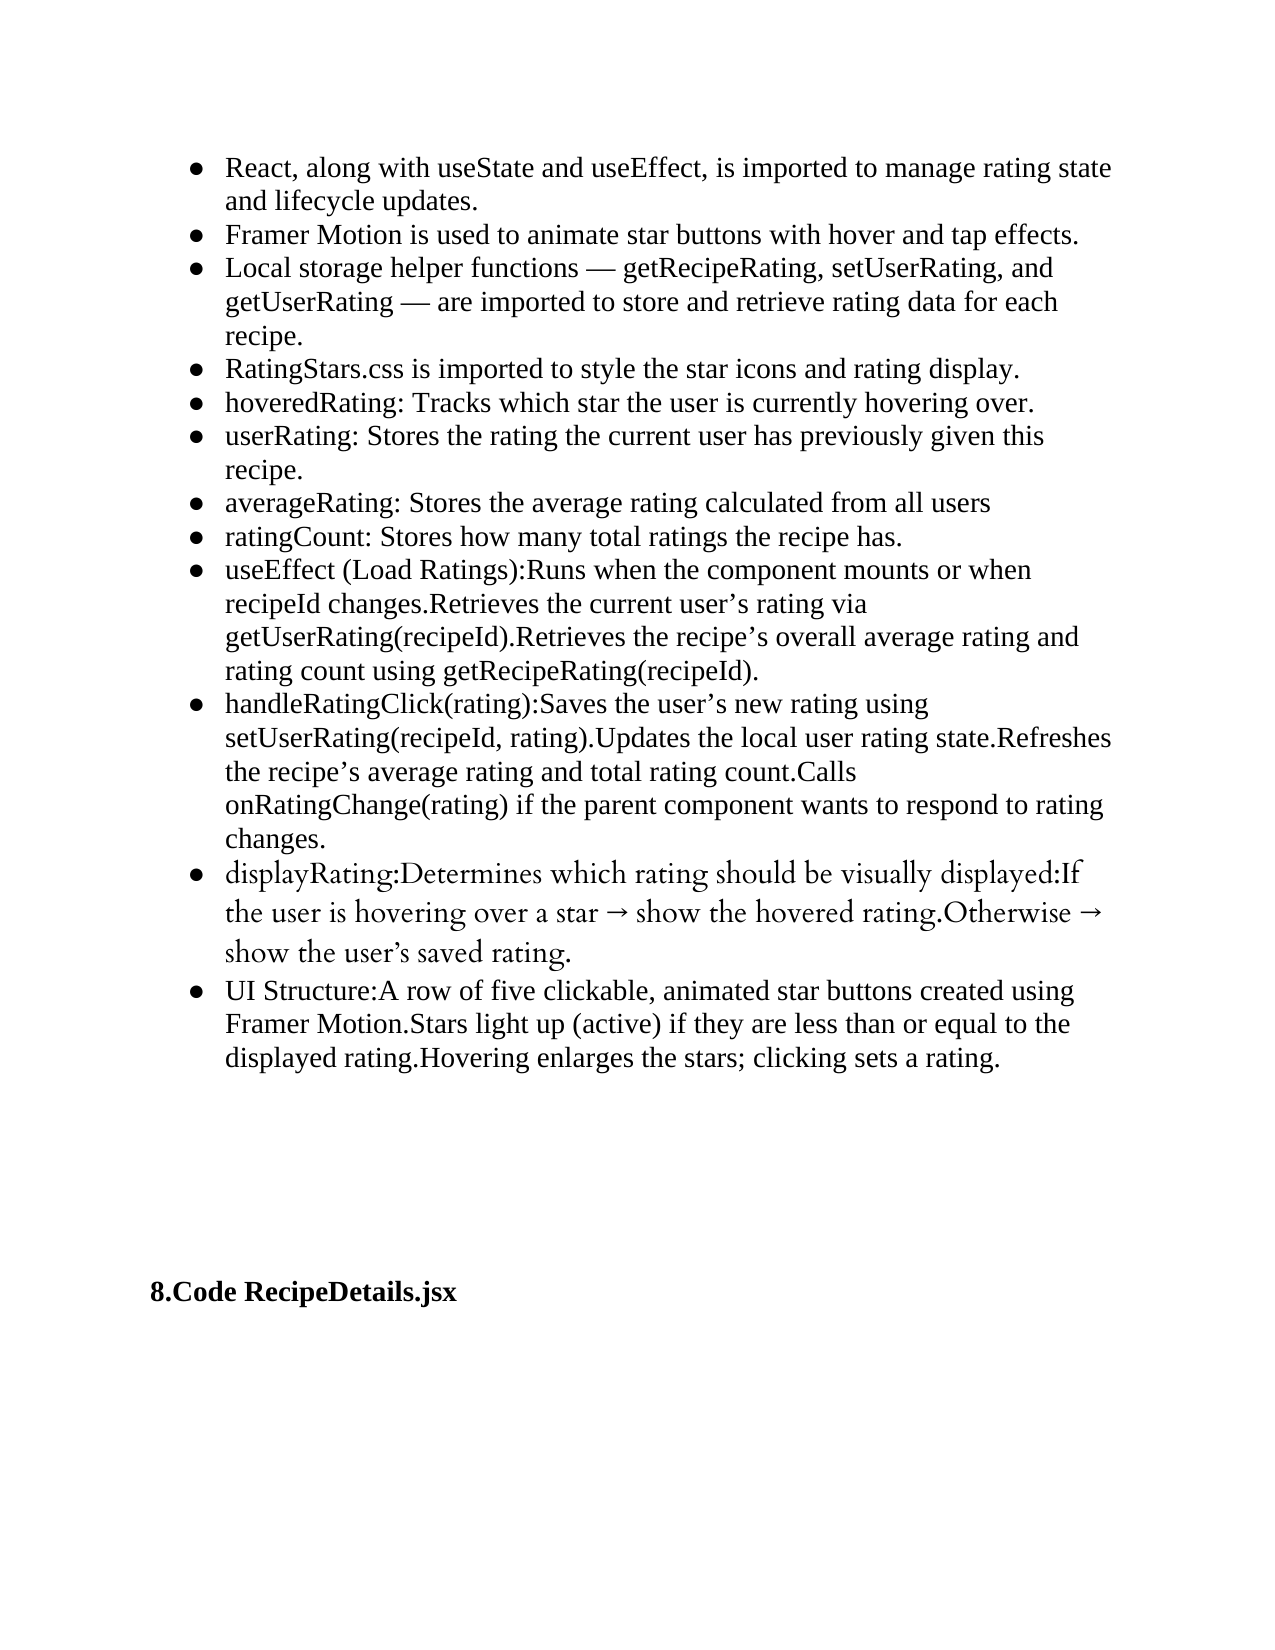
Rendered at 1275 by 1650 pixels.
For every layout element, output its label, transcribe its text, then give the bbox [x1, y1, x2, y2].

list averageRating: Stores the average rating calculated from all users [187, 485, 1125, 519]
list RatingStars.css is imported to style the star icons and rating display. [187, 351, 1125, 385]
list Local storage helper functions — getRecipeRating, setUserRating, and getUserRating — are imported to store and retrieve rating data for each recipe. [187, 251, 1125, 351]
list displayRating:Determines which rating should be visually displayed:If the user is hovering over a star → show the hovered rating.Otherwise → show the user’s saved rating. [187, 854, 1125, 973]
list Framer Motion is used to animate star buttons with hover and tap effects. [187, 217, 1125, 251]
list handleRatingClick(rating):Saves the user’s new rating using setUserRating(recipeId, rating).Updates the local user rating state.Refreshes the recipe’s average rating and total rating count.Calls onRatingChange(rating) if the parent component wants to respond to rating changes. [187, 687, 1125, 854]
text 8.Code RecipeDetails.jsx [150, 1274, 1125, 1308]
list useEffect (Load Ratings):Runs when the component mounts or when recipeId changes.Retrieves the current user’s rating via getUserRating(recipeId).Retrieves the recipe’s overall average rating and rating count using getRecipeRating(recipeId). [187, 552, 1125, 687]
list hoveredRating: Tracks which star the user is currently hovering over. [187, 385, 1125, 418]
list UI Structure:A row of five clickable, animated star buttons created using Framer Motion.Stars light up (active) if they are less than or equal to the displayed rating.Hovering enlarges the stars; clicking sets a rating. [187, 973, 1125, 1073]
list React, along with useState and useEffect, is imported to manage rating state and lifecycle updates. [187, 150, 1125, 217]
list userRating: Stores the rating the current user has previously given this recipe. [187, 418, 1125, 485]
list ratingCount: Stores how many total ratings the recipe has. [187, 519, 1125, 552]
